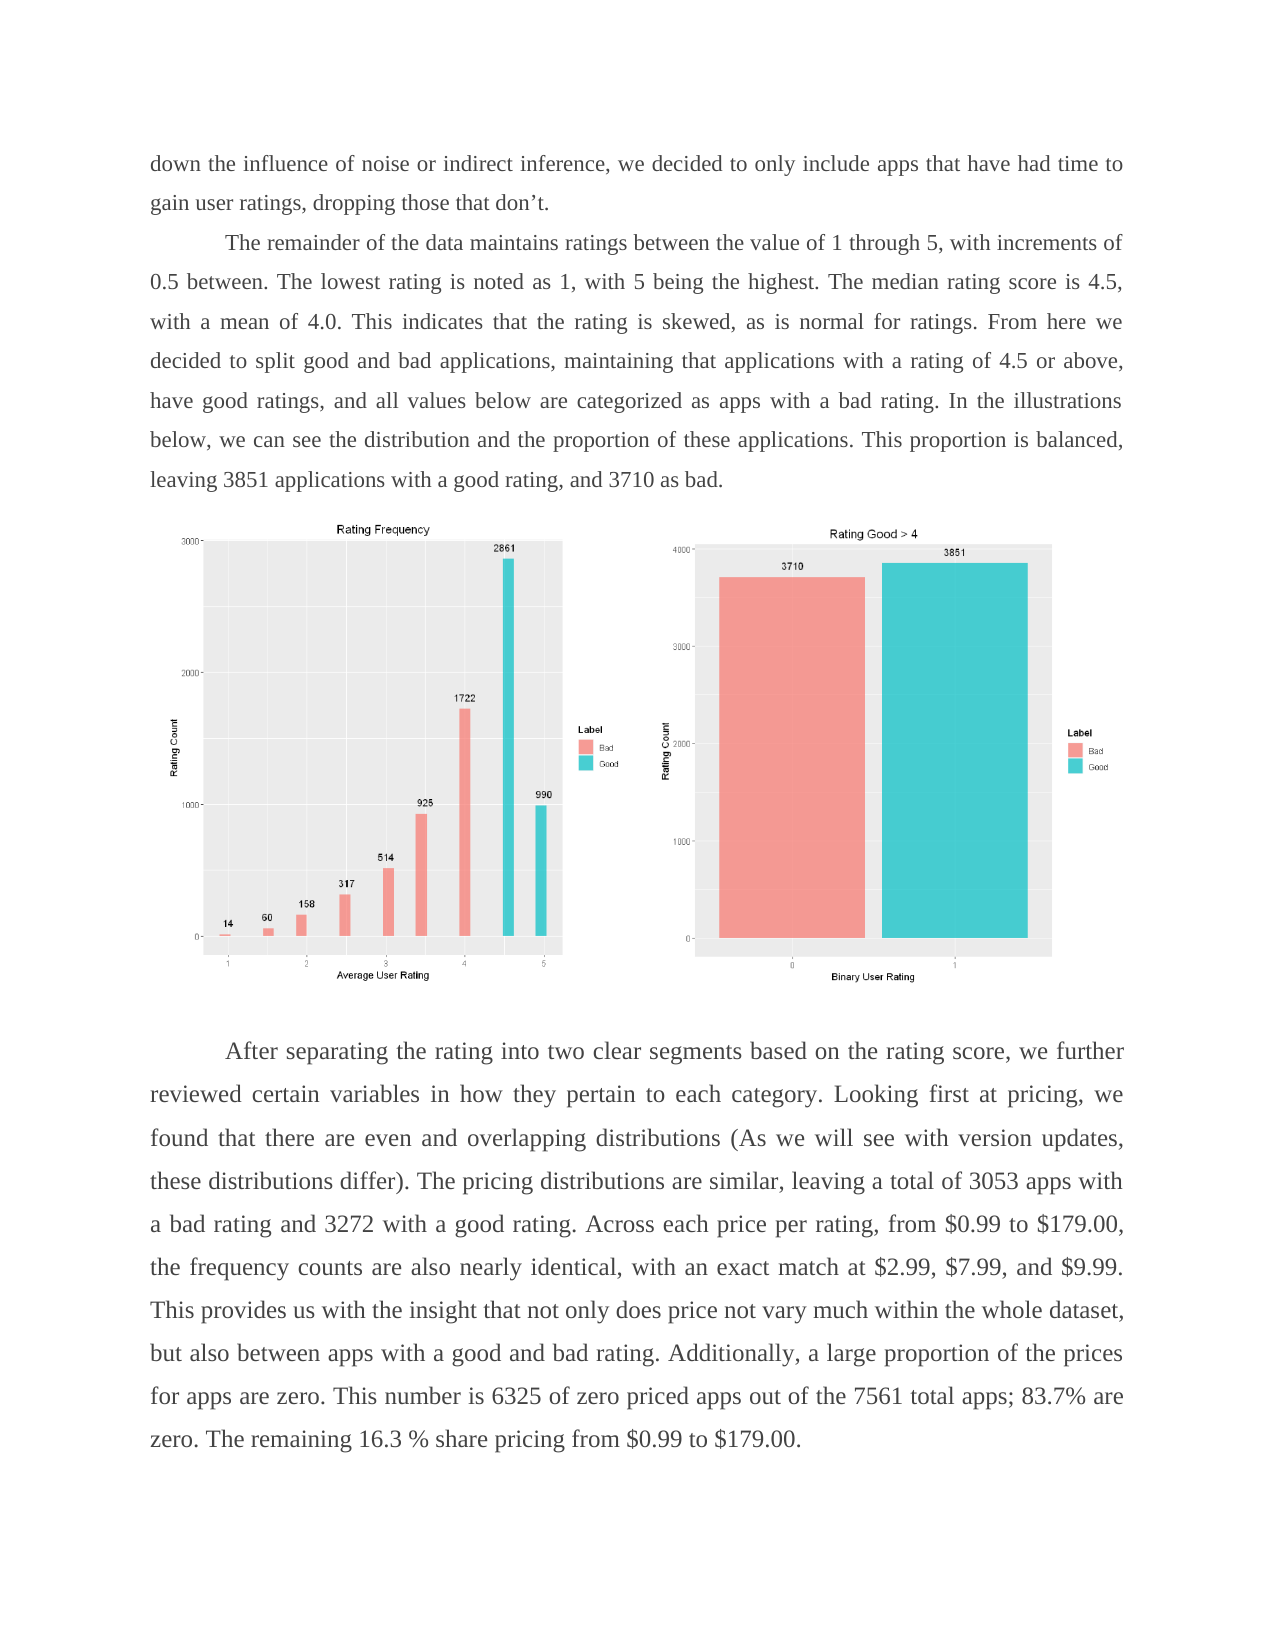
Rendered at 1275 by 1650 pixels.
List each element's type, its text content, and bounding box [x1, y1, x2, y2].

text After separating the rating into two clear segments based on the rating score, we further reviewed certain variables in how they pertain to each category. Looking first at pricing, we found that there are even and overlapping distributions (As we will see with version updates, these distributions differ). The pricing distributions are similar, leaving a total of 3053 apps with a bad rating and 3272 with a good rating. Across each price per rating, from $0.99 to $179.00, the frequency counts are also nearly identical, with an exact match at $2.99, $7.99, and $9.99. This provides us with the insight that not only does price not vary much within the whole dataset, but also between apps with a good and bad rating. Additionally, a large proportion of the prices for apps are zero. This number is 6325 of zero priced apps out of the 7561 total apps; 83.7% are zero. The remaining 16.3 % share pricing from $0.99 to $179.00. [150, 1036, 1125, 1453]
text The remainder of the data maintains ratings between the value of 1 through 5, with increments of 0.5 between. The lowest rating is noted as 1, with 5 being the highest. The median rating score is 4.5, with a mean of 4.0. This indicates that the rating is skewed, as is normal for ratings. From here we decided to split good and bad applications, maintaining that applications with a rating of 4.5 or above, have good ratings, and all values below are categorized as apps with a bad rating. In the illustrations below, we can see the distribution and the proportion of these applications. This proportion is balanced, leaving 3851 applications with a good rating, and 3710 as bad. [150, 229, 1125, 492]
picture [161, 517, 628, 985]
table_header [640, 508, 1125, 995]
picture [648, 517, 1115, 983]
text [150, 150, 1125, 216]
table_header [152, 508, 638, 995]
